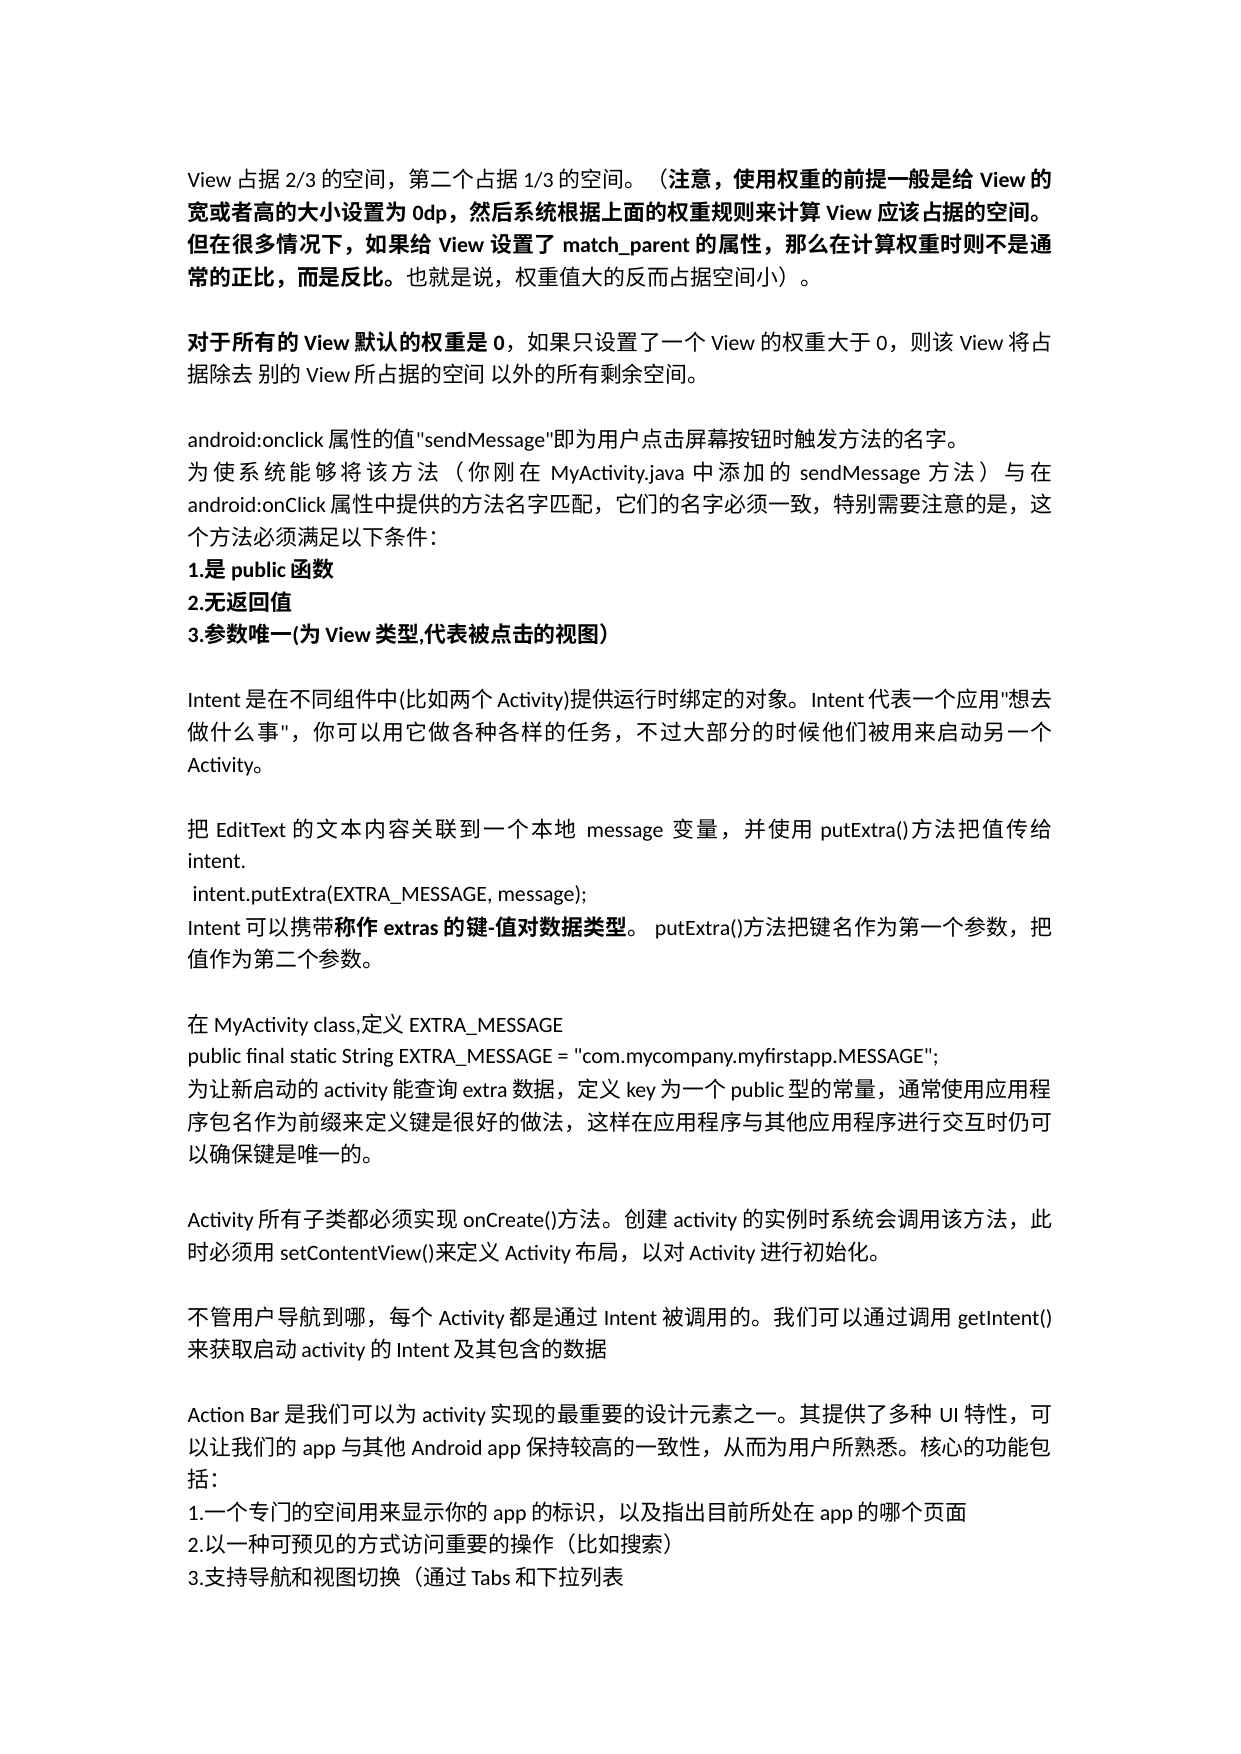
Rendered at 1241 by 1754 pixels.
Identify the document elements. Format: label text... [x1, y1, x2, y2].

text Activity所有子类都必须实现onCreate()方法。创建activity的实例时系统会调用该方法，此时必须用 setContentView()来定义Activity布局，以对Activity进行初始化。 [187, 1202, 1053, 1267]
text 1.是public函数 [187, 552, 1053, 584]
text Action Bar是我们可以为activity实现的最重要的设计元素之一。其提供了多种 UI 特性，可以让我们的 app 与其他 Android app 保持较高的一致性，从而为用户所熟悉。核心的功能包括： [187, 1397, 1053, 1494]
text 为让新启动的activity能查询extra数据，定义key为一个public型的常量，通常使用应用程序包名作为前缀来定义键是很好的做法，这样在应用程序与其他应用程序进行交互时仍可以确保键是唯一的。 [187, 1072, 1053, 1169]
text 1.一个专门的空间用来显示你的app的标识，以及指出目前所处在app的哪个页面 [187, 1494, 1053, 1527]
text 3.参数唯一(为View类型,代表被点击的视图） [187, 617, 1053, 649]
text 在MyActivity class,定义EXTRA_MESSAGE [187, 1007, 1053, 1039]
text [187, 162, 1053, 292]
text Intent可以携带称作 extras 的键-值对数据类型。 putExtra()方法把键名作为第一个参数，把值作为第二个参数。 [187, 909, 1053, 974]
text 2.以一种可预见的方式访问重要的操作（比如搜索） [187, 1527, 1053, 1559]
text 为使系统能够将该方法（你刚在MyActivity.java中添加的sendMessage方法）与在android:onClick属性中提供的方法名字匹配，它们的名字必须一致，特别需要注意的是，这个方法必须满足以下条件： [187, 454, 1053, 552]
text 把EditText的文本内容关联到一个本地 message 变量，并使用putExtra()方法把值传给intent. [187, 812, 1053, 877]
text 对于所有的View默认的权重是0，如果只设置了一个View的权重大于0，则该View将占据除去 别的View所占据的空间 以外的所有剩余空间。 [187, 324, 1053, 389]
text Intent是在不同组件中(比如两个Activity)提供运行时绑定的对象。Intent代表一个应用"想去做什么事"，你可以用它做各种各样的任务，不过大部分的时候他们被用来启动另一个Activity。 [187, 682, 1053, 779]
text 3.支持导航和视图切换（通过Tabs和下拉列表 [187, 1559, 1053, 1592]
text public final static String EXTRA_MESSAGE = "com.mycompany.myfirstapp.MESSAGE"; [187, 1039, 1053, 1072]
text 2.无返回值 [187, 584, 1053, 617]
text android:onclick属性的值"sendMessage"即为用户点击屏幕按钮时触发方法的名字。 [187, 422, 1053, 454]
text 不管用户导航到哪，每个Activity都是通过Intent被调用的。我们可以通过调用getIntent()来获取启动activity的Intent及其包含的数据 [187, 1299, 1053, 1364]
text intent.putExtra(EXTRA_MESSAGE, message); [187, 877, 1053, 909]
